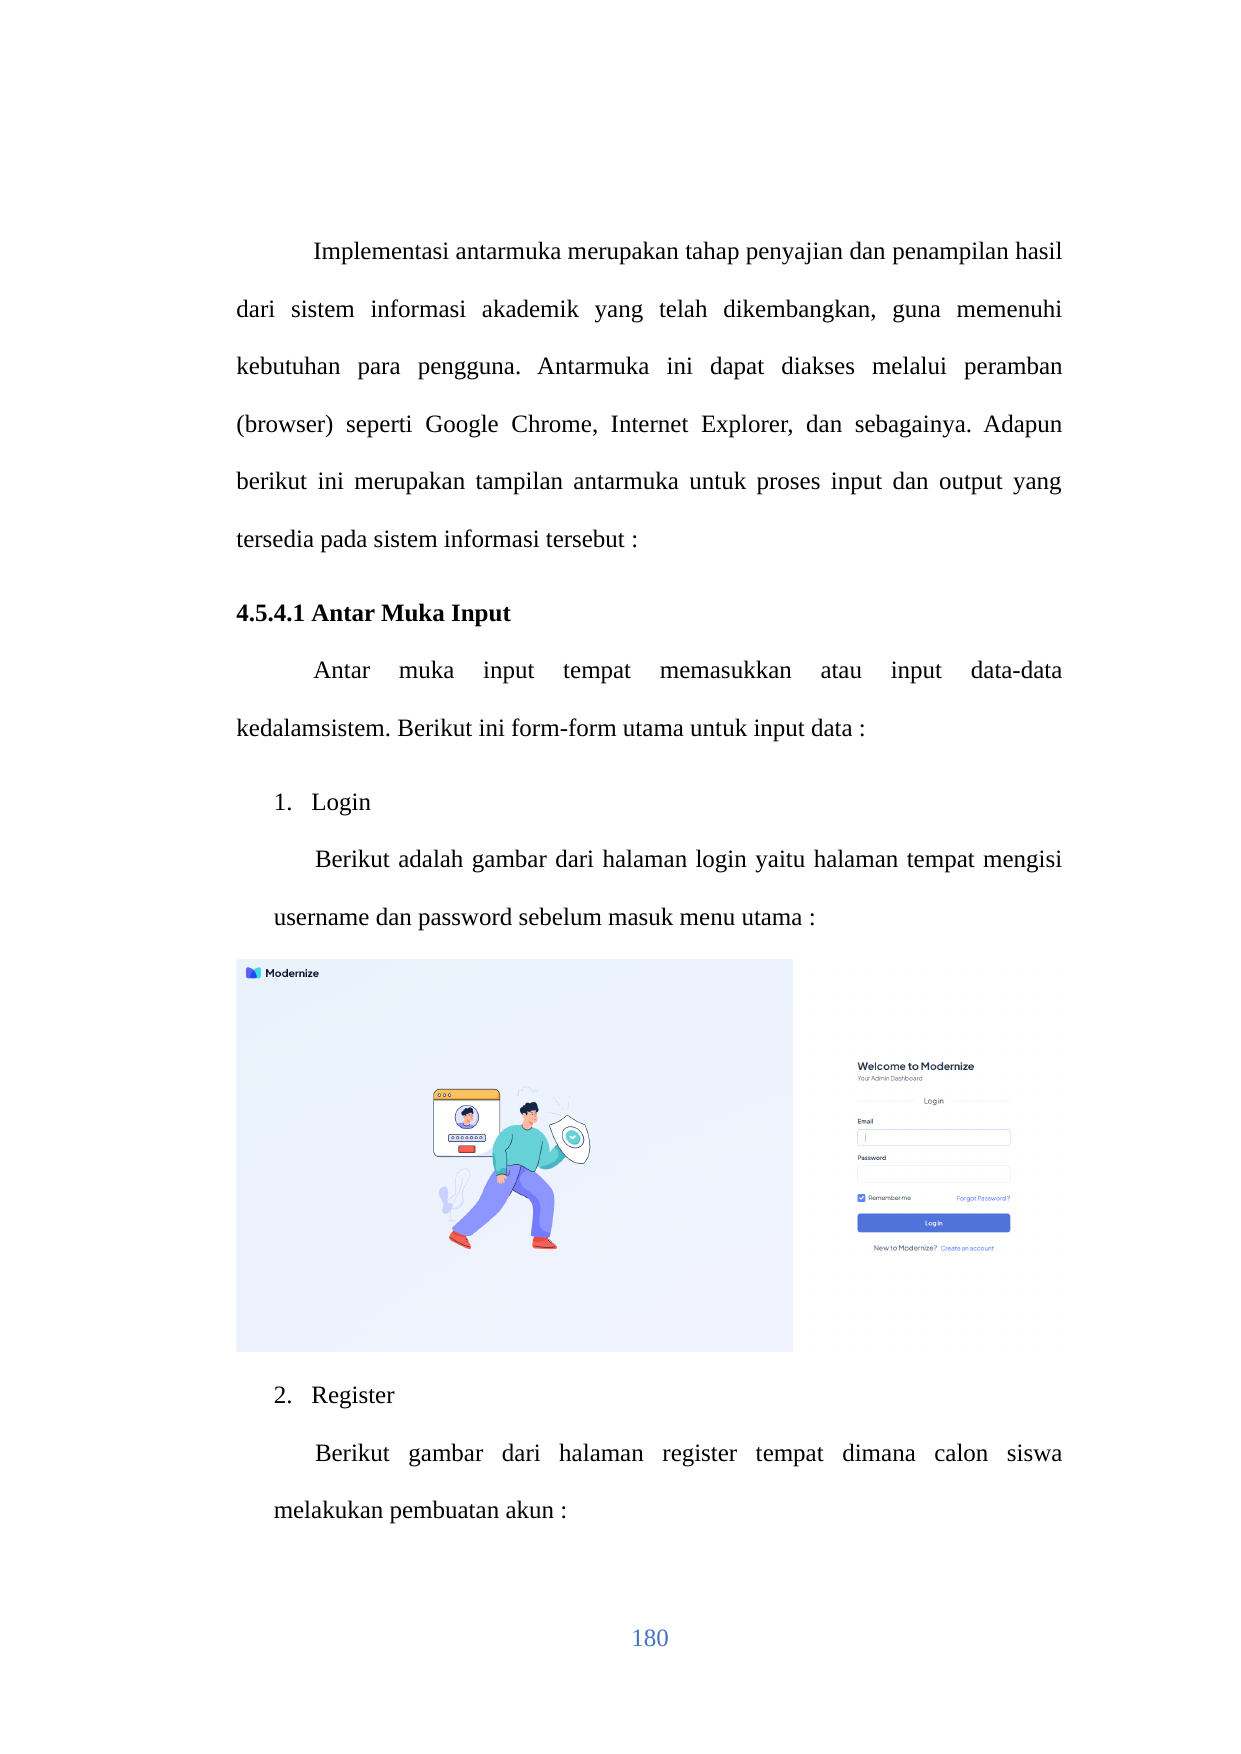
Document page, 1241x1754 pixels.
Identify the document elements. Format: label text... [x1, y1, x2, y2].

text Implementasi antarmuka merupakan tahap penyajian dan penampilan hasil dari sistem informasi akademik yang telah dikembangkan, guna memenuhi kebutuhan para pengguna. Antarmuka ini dapat diakses melalui peramban (browser) seperti Google Chrome, Internet Explorer, dan sebagainya. Adapun berikut ini merupakan tampilan antarmuka untuk proses input dan output yang tersedia pada sistem informasi tersebut : [236, 236, 1063, 552]
list Register [274, 1381, 1063, 1409]
list Antar Muka Input [236, 598, 1063, 627]
list Berikut gambar dari halaman register tempat dimana calon siswa melakukan pembuatan akun : [273, 1438, 1063, 1524]
picture [236, 959, 1063, 1352]
list Berikut adalah gambar dari halaman login yaitu halaman tempat mengisi username dan password sebelum masuk menu utama : [273, 844, 1063, 931]
list Login [274, 787, 1063, 816]
text Antar muka input tempat memasukkan atau input data-data kedalamsistem. Berikut ini form-form utama untuk input data : [236, 655, 1063, 742]
